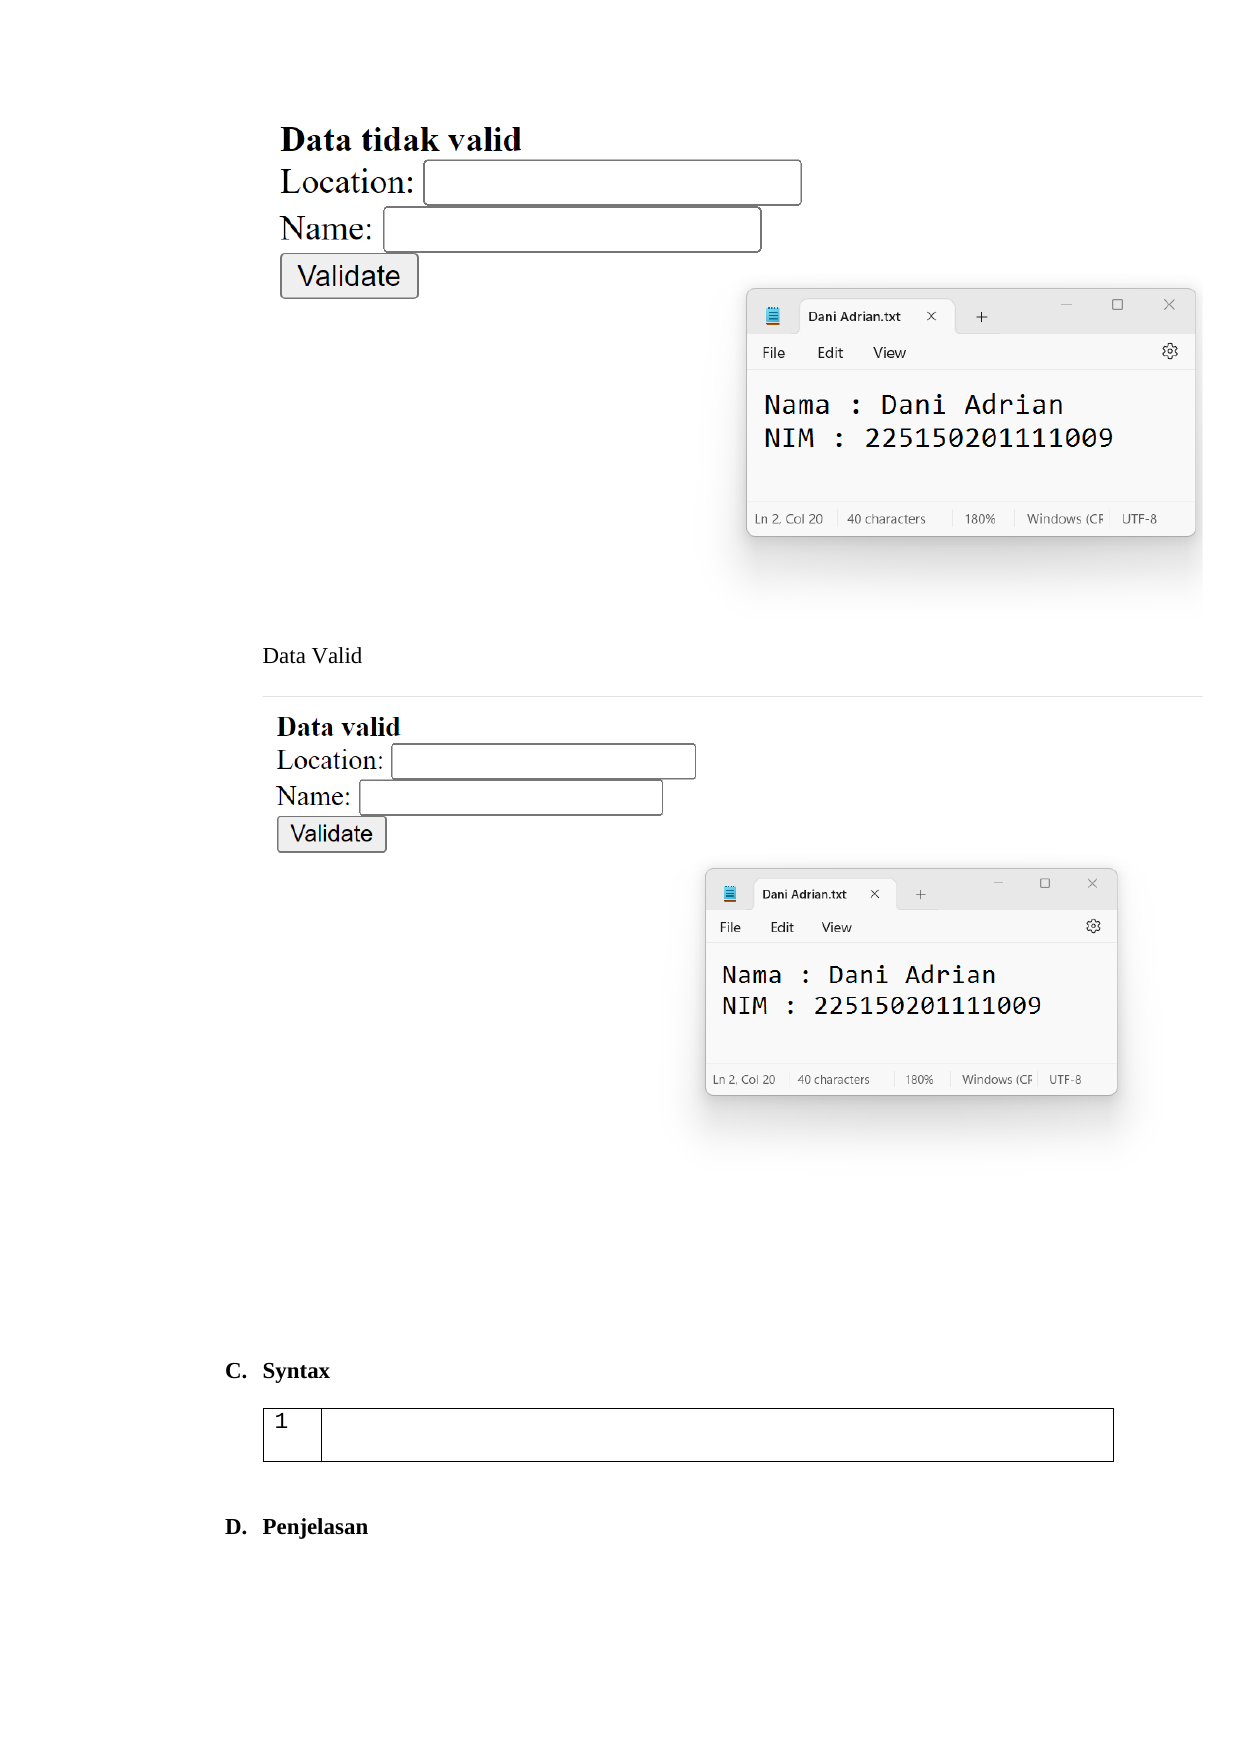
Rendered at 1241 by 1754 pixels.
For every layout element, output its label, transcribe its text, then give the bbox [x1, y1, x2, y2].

list Penjelasan [225, 1513, 1090, 1539]
text Data Valid [262, 642, 1090, 669]
list Syntax [225, 1357, 1090, 1383]
table_header 1 [264, 1409, 321, 1461]
picture [262, 101, 1203, 618]
picture [262, 693, 1203, 1282]
table_header [322, 1409, 1113, 1461]
